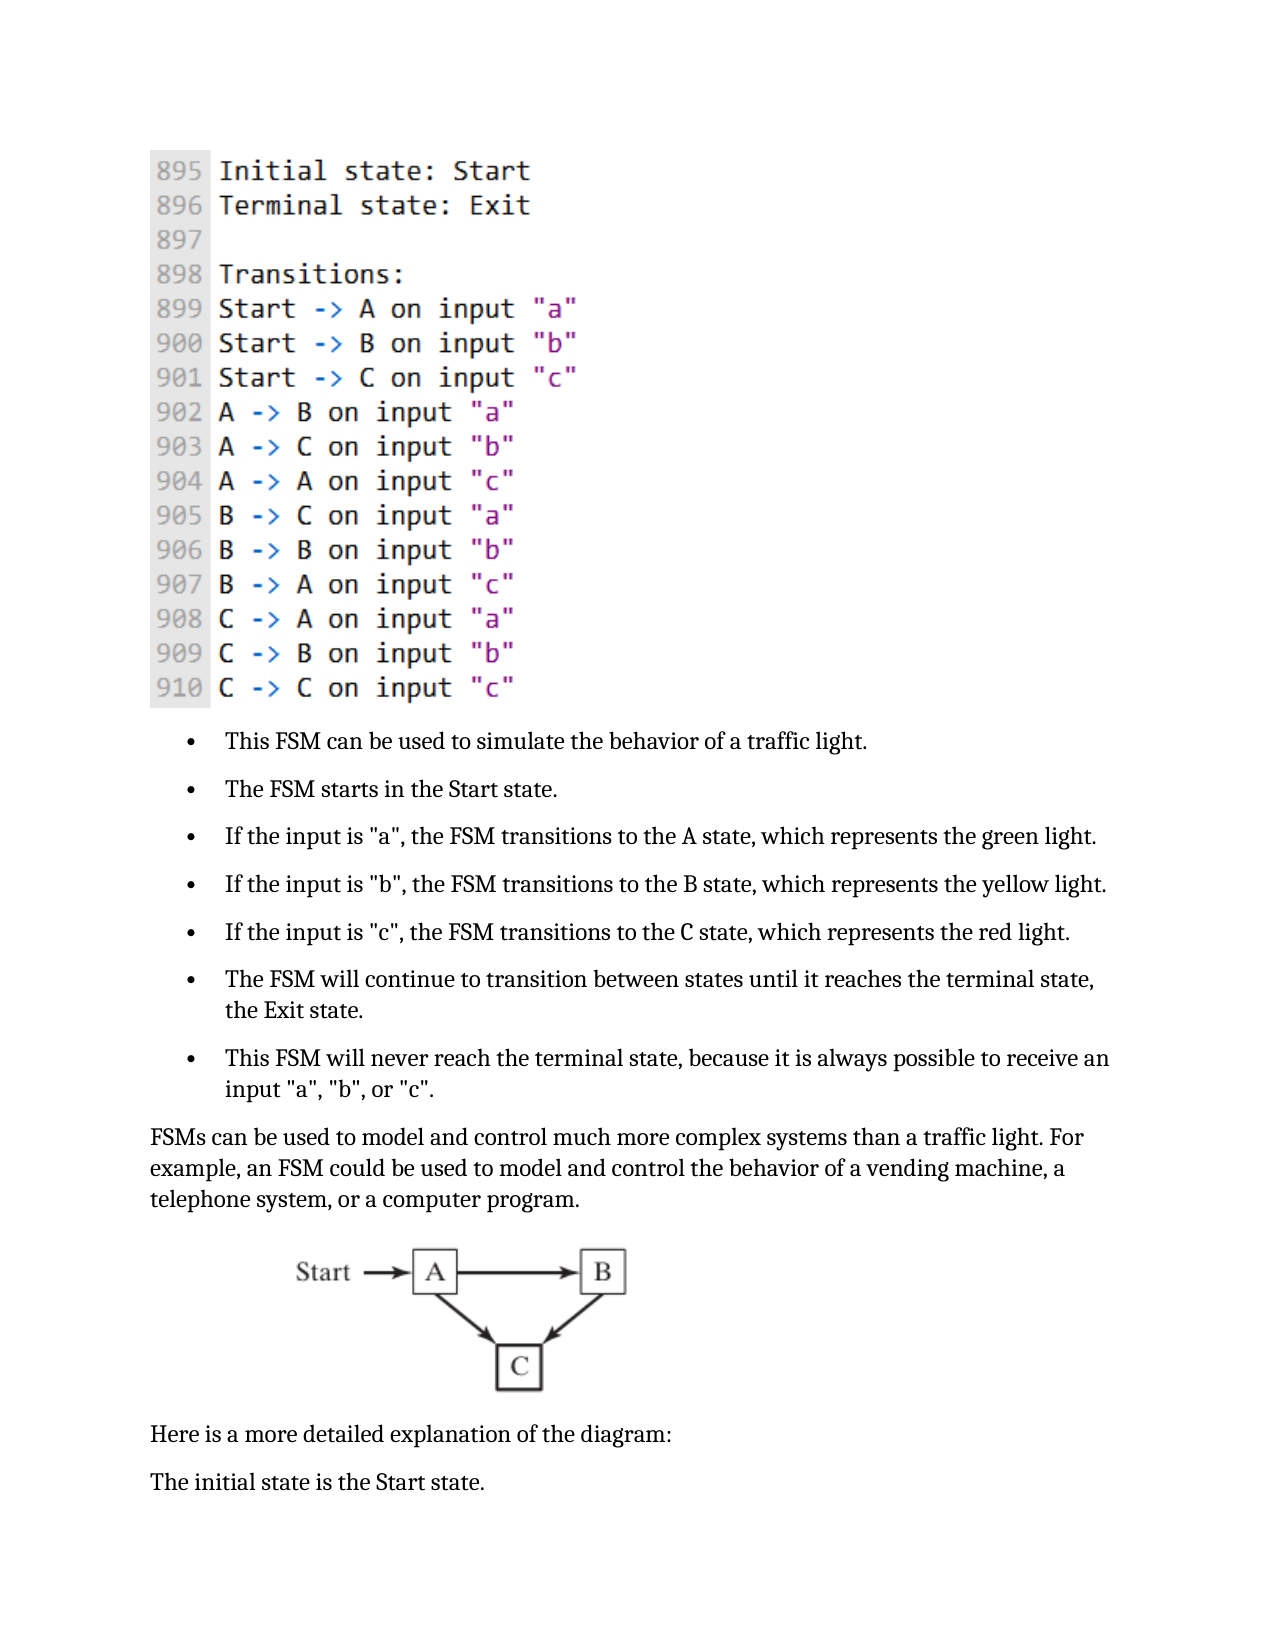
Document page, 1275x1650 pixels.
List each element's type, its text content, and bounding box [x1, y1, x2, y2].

list If the input is "b", the FSM transitions to the B state, which represents the yellow light. [187, 870, 1125, 899]
list If the input is "a", the FSM transitions to the A state, which represents the green light. [187, 822, 1125, 851]
text The initial state is the Start state. [150, 1468, 1125, 1497]
picture [150, 150, 743, 708]
list This FSM will never reach the terminal state, because it is always possible to receive an input "a", "b", or "c". [187, 1044, 1125, 1104]
text Here is a more detailed explanation of the diagram: [150, 1420, 1125, 1449]
text FSMs can be used to model and control much more complex systems than a traffic light. For example, an FSM could be used to model and control the behavior of a vending machine, a telephone system, or a computer program. [150, 1123, 1125, 1214]
picture [150, 1232, 819, 1402]
list The FSM will continue to transition between states until it reaches the terminal state, the Exit state. [187, 965, 1125, 1025]
list If the input is "c", the FSM transitions to the C state, which represents the red light. [187, 918, 1125, 946]
list This FSM can be used to simulate the behavior of a traffic light. [187, 727, 1125, 756]
list The FSM starts in the Start state. [187, 774, 1125, 803]
